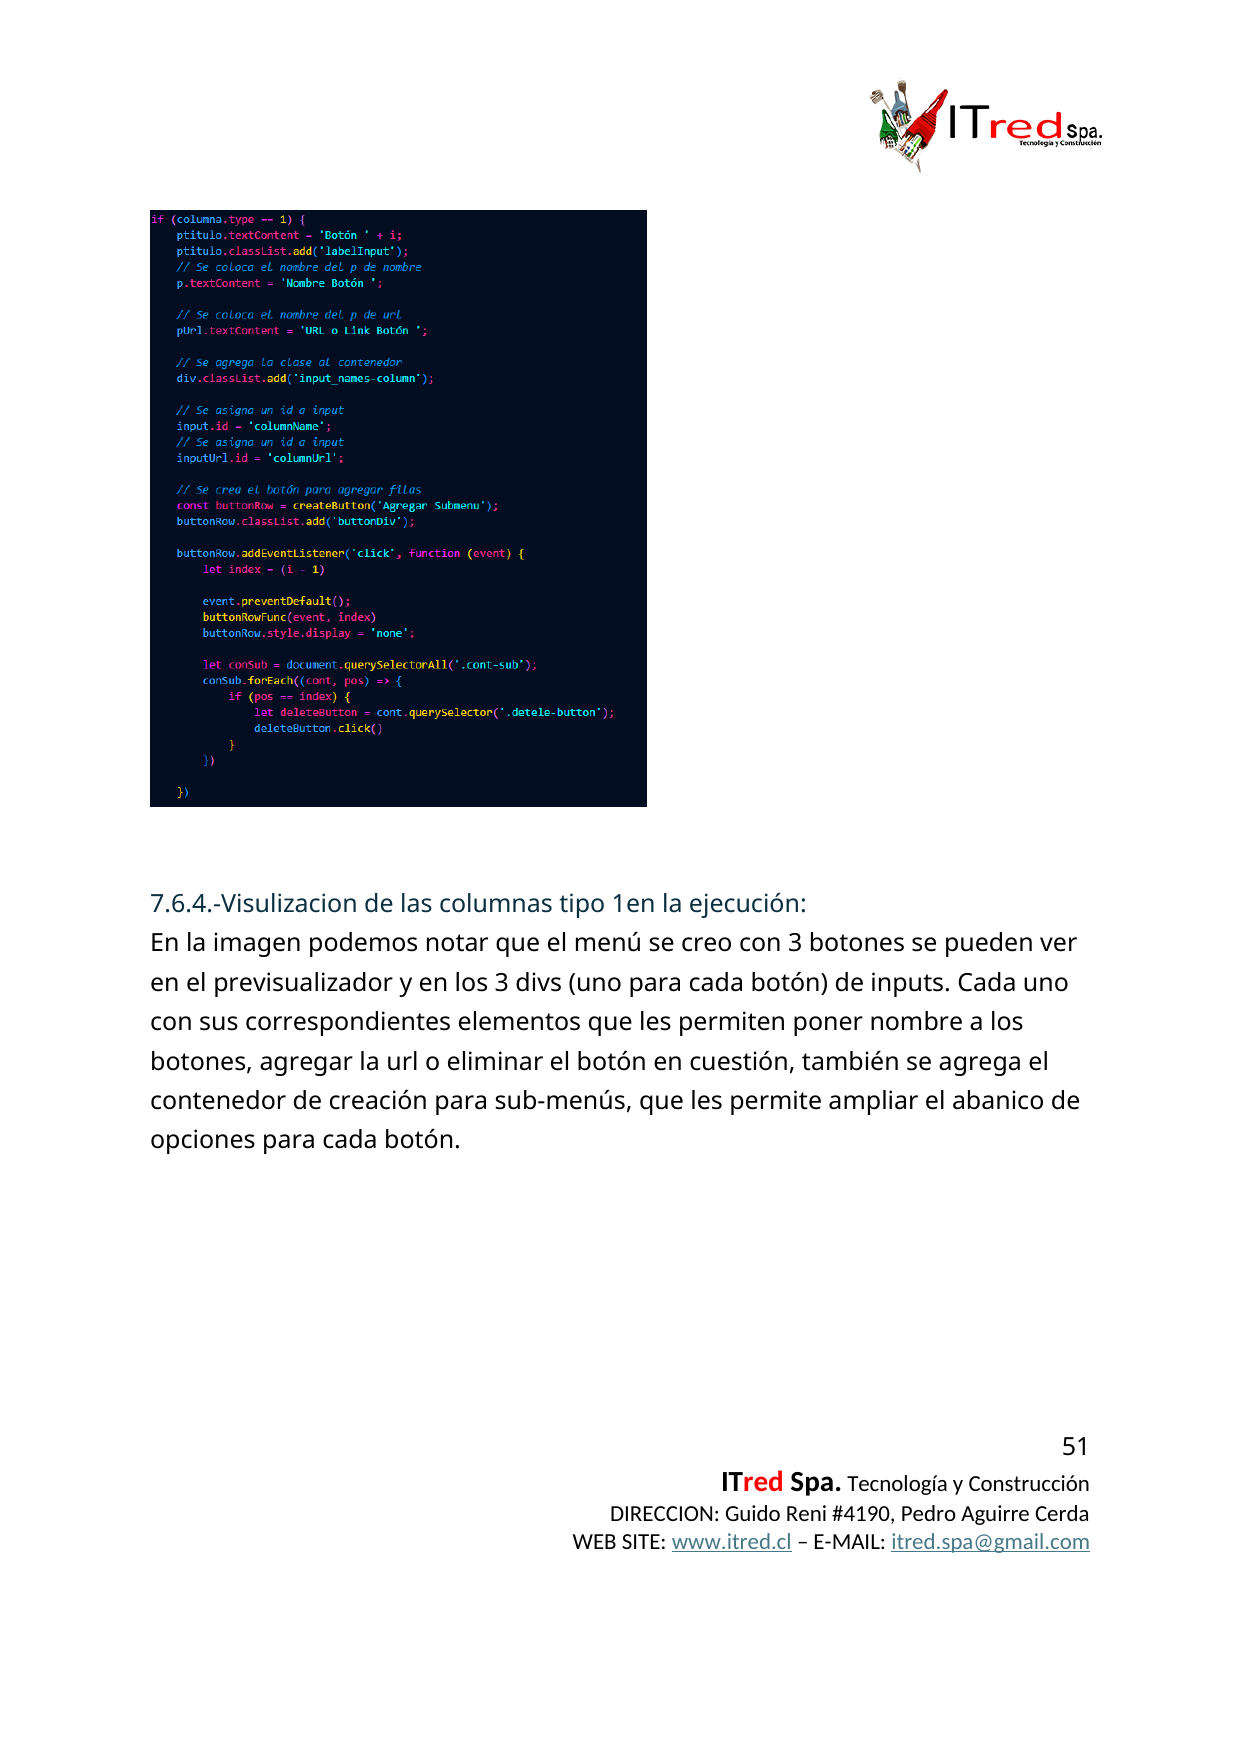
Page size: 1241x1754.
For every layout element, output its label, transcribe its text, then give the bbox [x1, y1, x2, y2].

subtitle 7.6.4.-Visulizacion de las columnas tipo 1en la ejecución: [150, 885, 1090, 919]
text En la imagen podemos notar que el menú se creo con 3 botones se pueden ver en el previsualizador y en los 3 divs (uno para cada botón) de inputs. Cada uno con sus correspondientes elementos que les permiten poner nombre a los botones, agregar la url o eliminar el botón en cuestión, también se agrega el contenedor de creación para sub-menús, que les permite ampliar el abanico de opciones para cada botón. [150, 925, 1090, 1156]
picture [150, 210, 647, 807]
picture [868, 77, 1102, 174]
